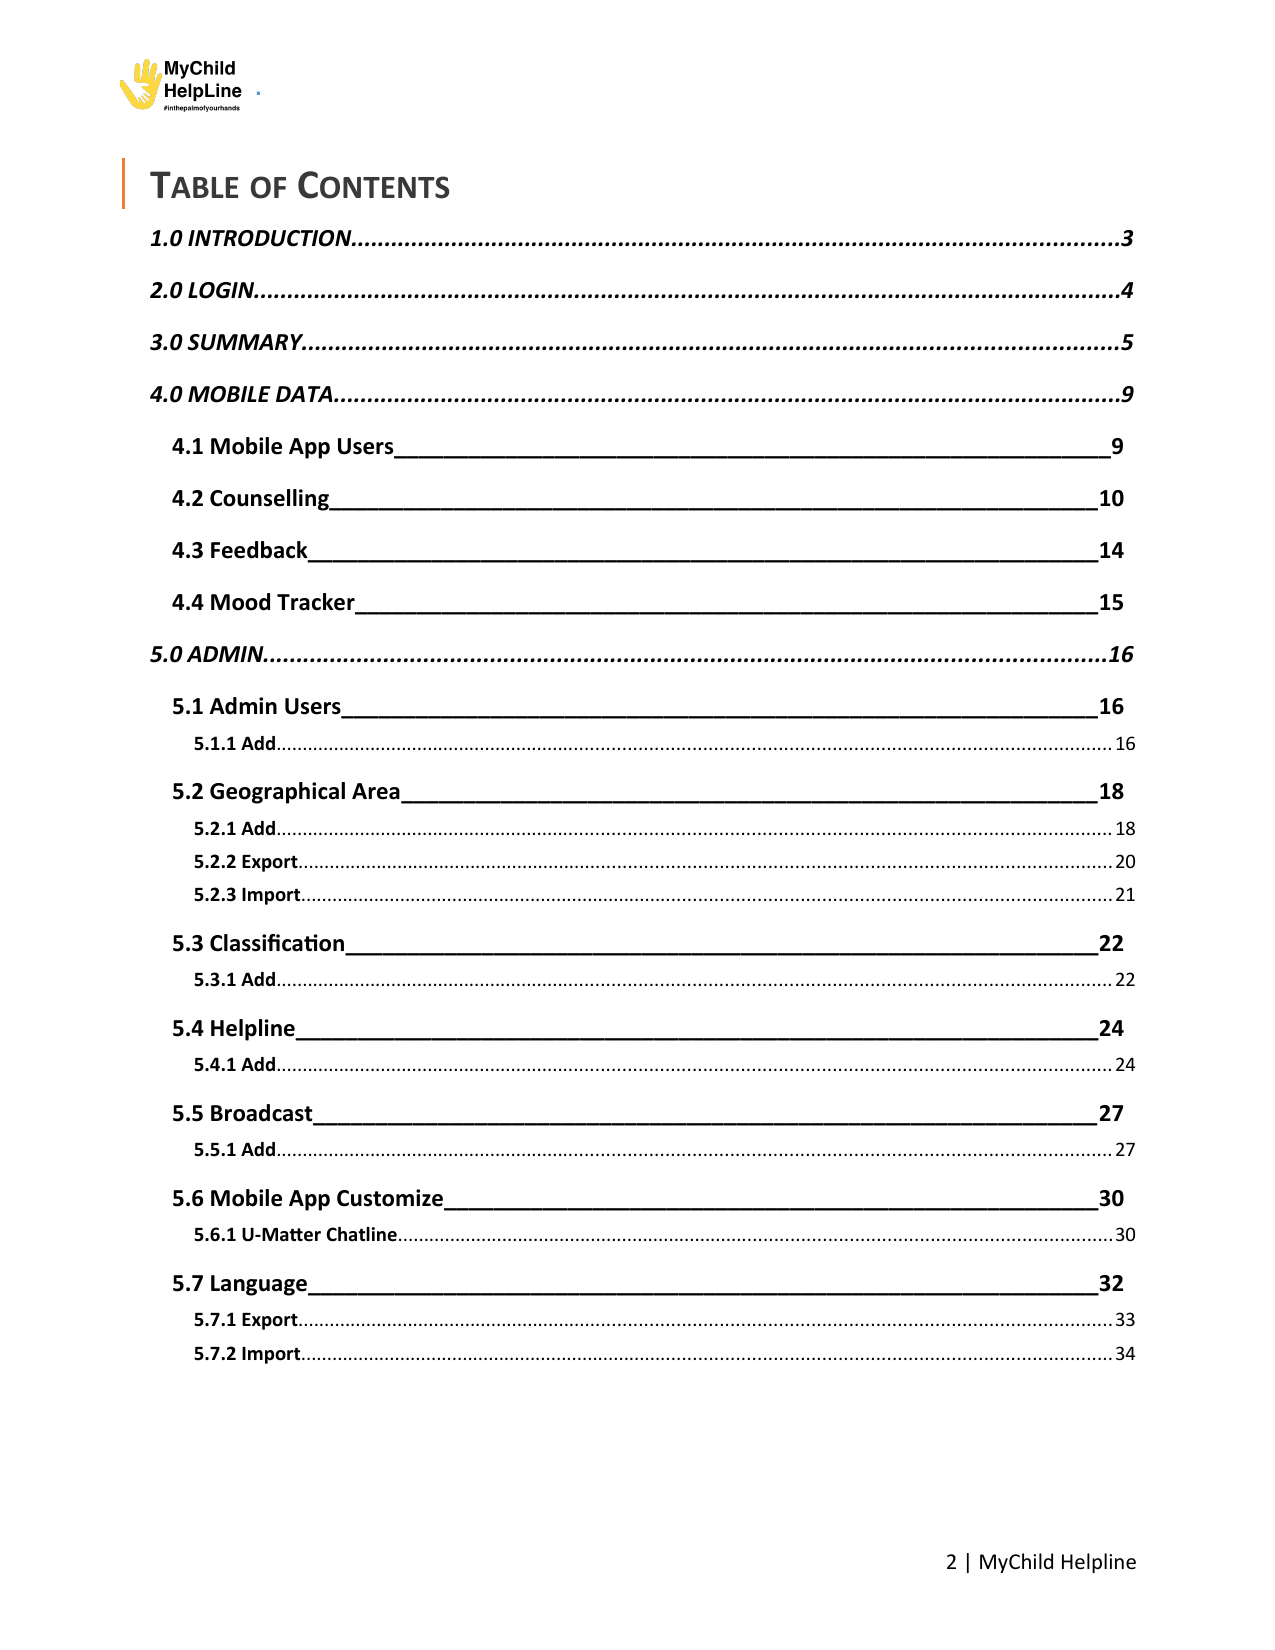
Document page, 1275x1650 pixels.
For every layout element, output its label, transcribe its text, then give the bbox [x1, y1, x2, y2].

text Table of Contents [125, 158, 1137, 209]
picture [119, 59, 242, 120]
